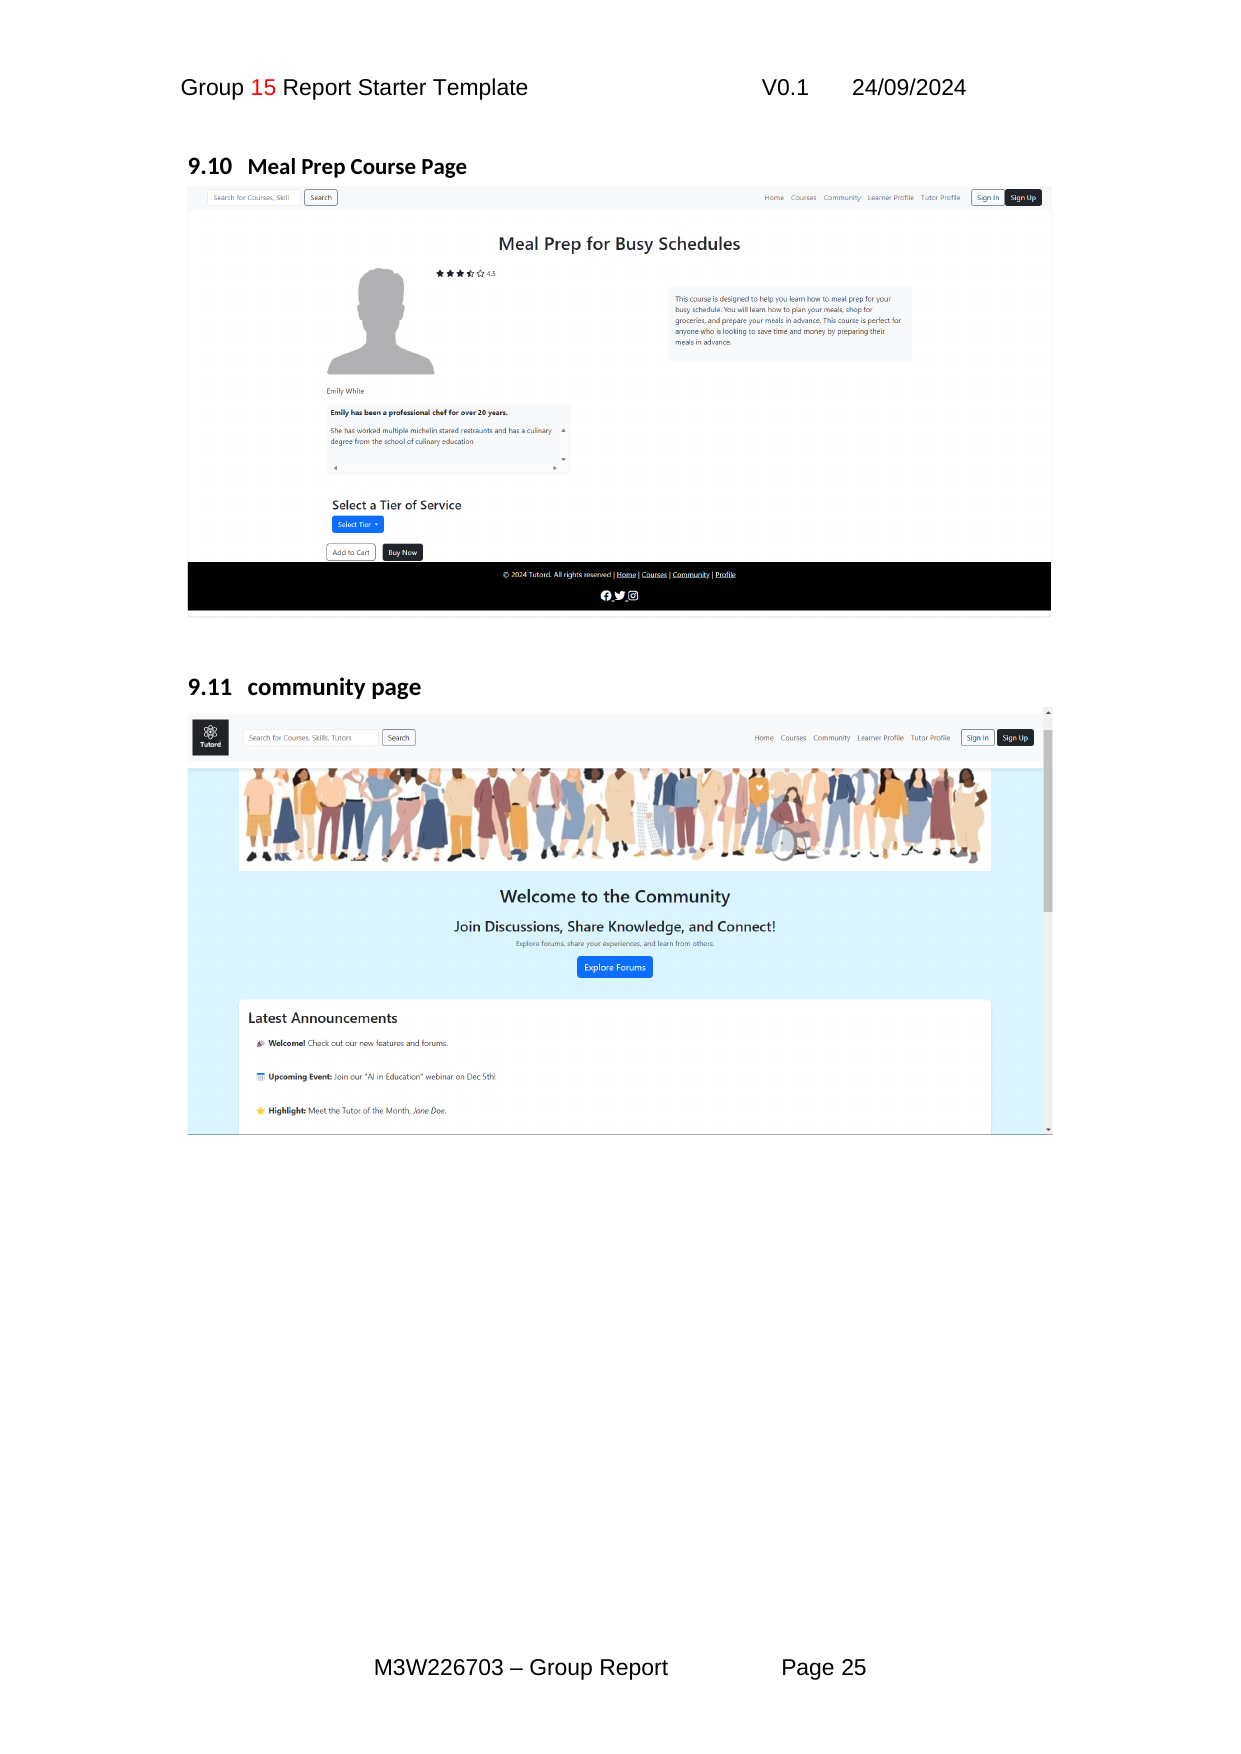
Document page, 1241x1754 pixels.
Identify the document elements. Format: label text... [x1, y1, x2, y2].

subtitle community page [187, 671, 1053, 702]
picture [187, 186, 1052, 618]
subtitle Meal Prep Course Page [187, 150, 1053, 181]
picture [187, 707, 1053, 1135]
